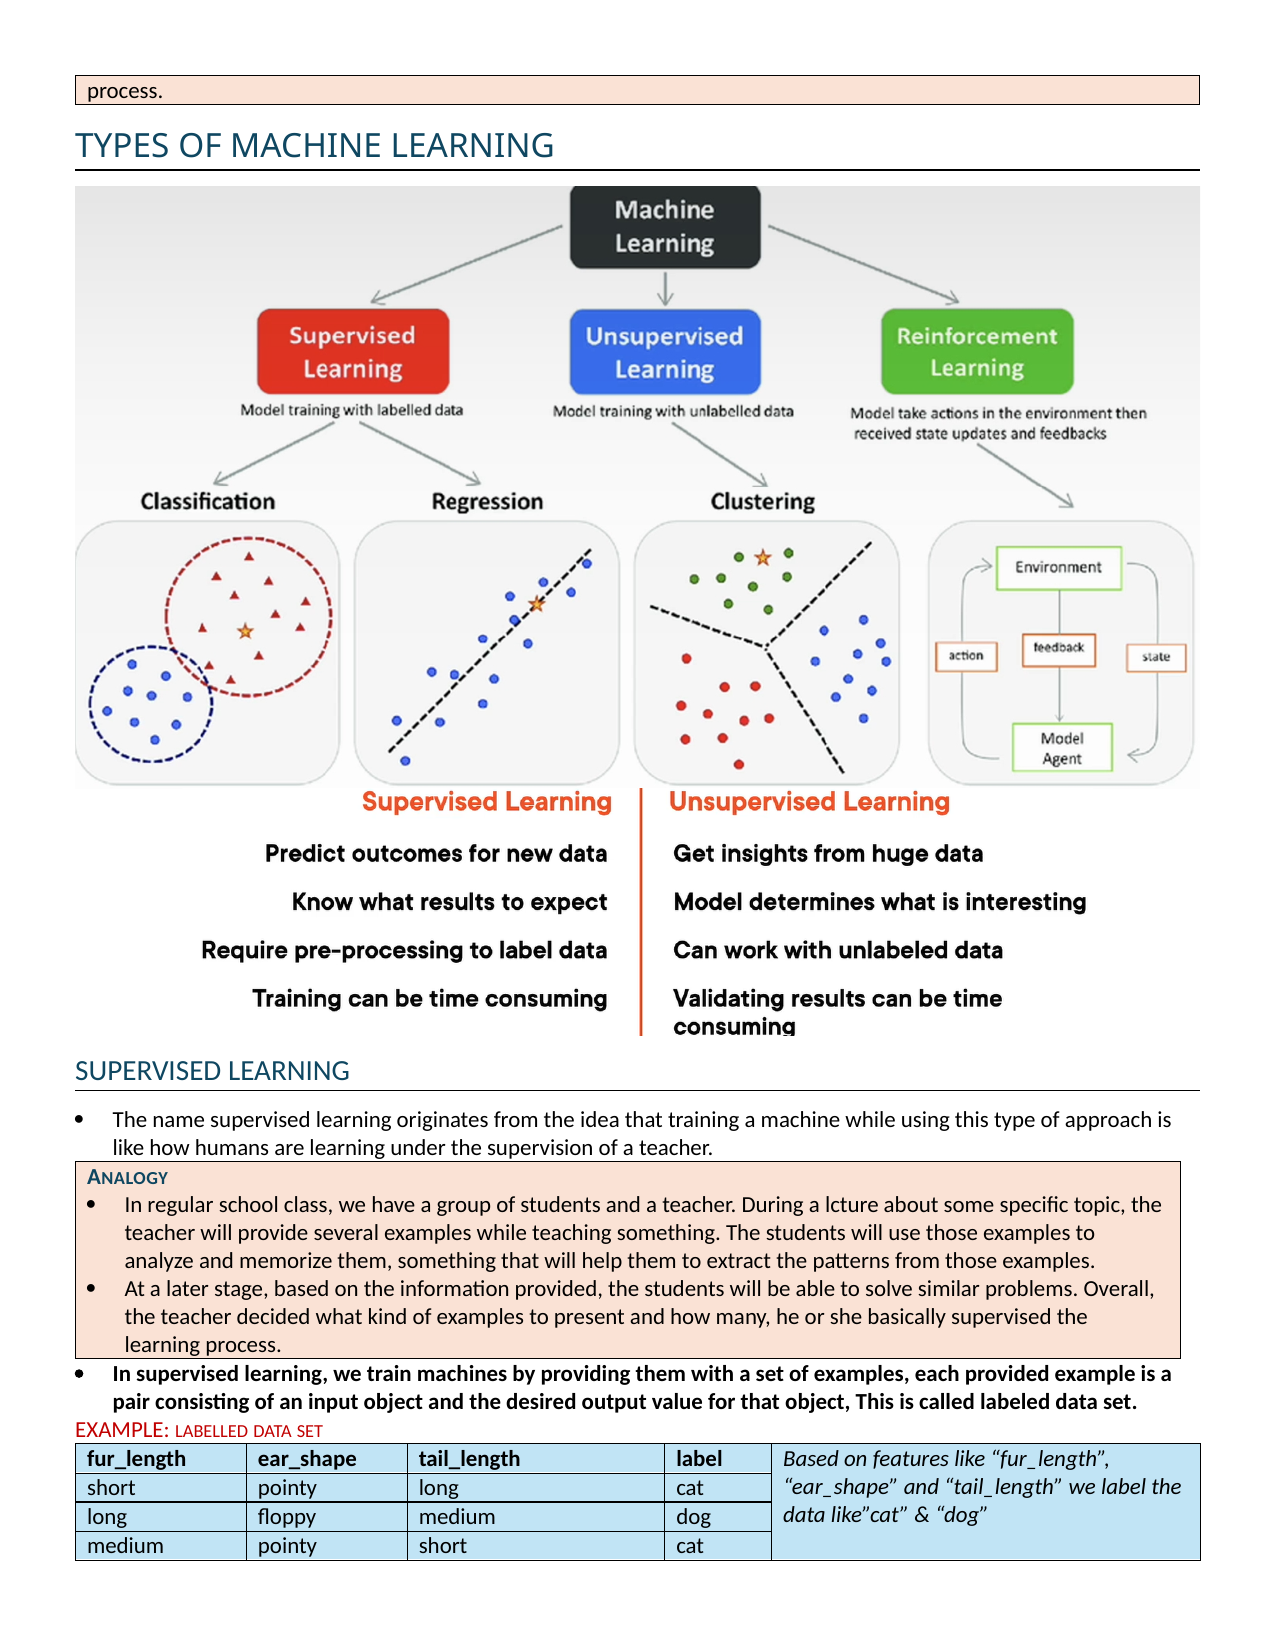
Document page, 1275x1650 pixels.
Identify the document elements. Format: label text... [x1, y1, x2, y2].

table_header ear_shape [247, 1444, 407, 1472]
table_header Based on features like “fur_length”, “ear_shape” and “tail_length” we label the data like”cat” & “dog” [772, 1444, 1200, 1559]
table_cell pointy [247, 1532, 407, 1559]
table_cell long [408, 1474, 664, 1501]
table_cell floppy [247, 1503, 407, 1531]
table_cell medium [408, 1503, 664, 1531]
table_cell short [76, 1474, 246, 1501]
subtitle TYPES OF MACHINE LEARNING [75, 122, 1200, 169]
table_cell dog [665, 1503, 771, 1531]
list In supervised learning, we train machines by providing them with a set of examples, each provided example is a pair consisting of an input object and the desired output value for that object, This is called labeled data set. [75, 1359, 1200, 1415]
table_header tail_length [408, 1444, 664, 1472]
table_header fur_length [76, 1444, 246, 1472]
table_cell short [408, 1532, 664, 1559]
table_cell cat [665, 1532, 771, 1559]
table_header label [665, 1444, 771, 1472]
list The name supervised learning originates from the idea that training a machine while using this type of approach is like how humans are learning under the supervision of a teacher. [75, 1105, 1200, 1161]
table_cell medium [76, 1532, 246, 1559]
table_cell long [76, 1503, 246, 1531]
picture [75, 186, 1200, 1036]
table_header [76, 76, 1199, 104]
text EXAMPLE: labelled data set [75, 1415, 1200, 1443]
table_header Analogy In regular school class, we have a group of students and a teacher. During a lcture about some specific topic, the teacher will provide several examples while teaching something. The students will use those examples to analyze and memorize them, something that will help them to extract the patterns from those examples. At a later stage, based on the information provided, the students will be able to solve similar problems. Overall, the teacher decided what kind of examples to present and how many, he or she basically supervised the learning process. [76, 1162, 1180, 1358]
table_cell cat [665, 1474, 771, 1501]
table_cell pointy [247, 1474, 407, 1501]
subtitle SUPERVISED LEARNING [75, 1052, 1200, 1090]
